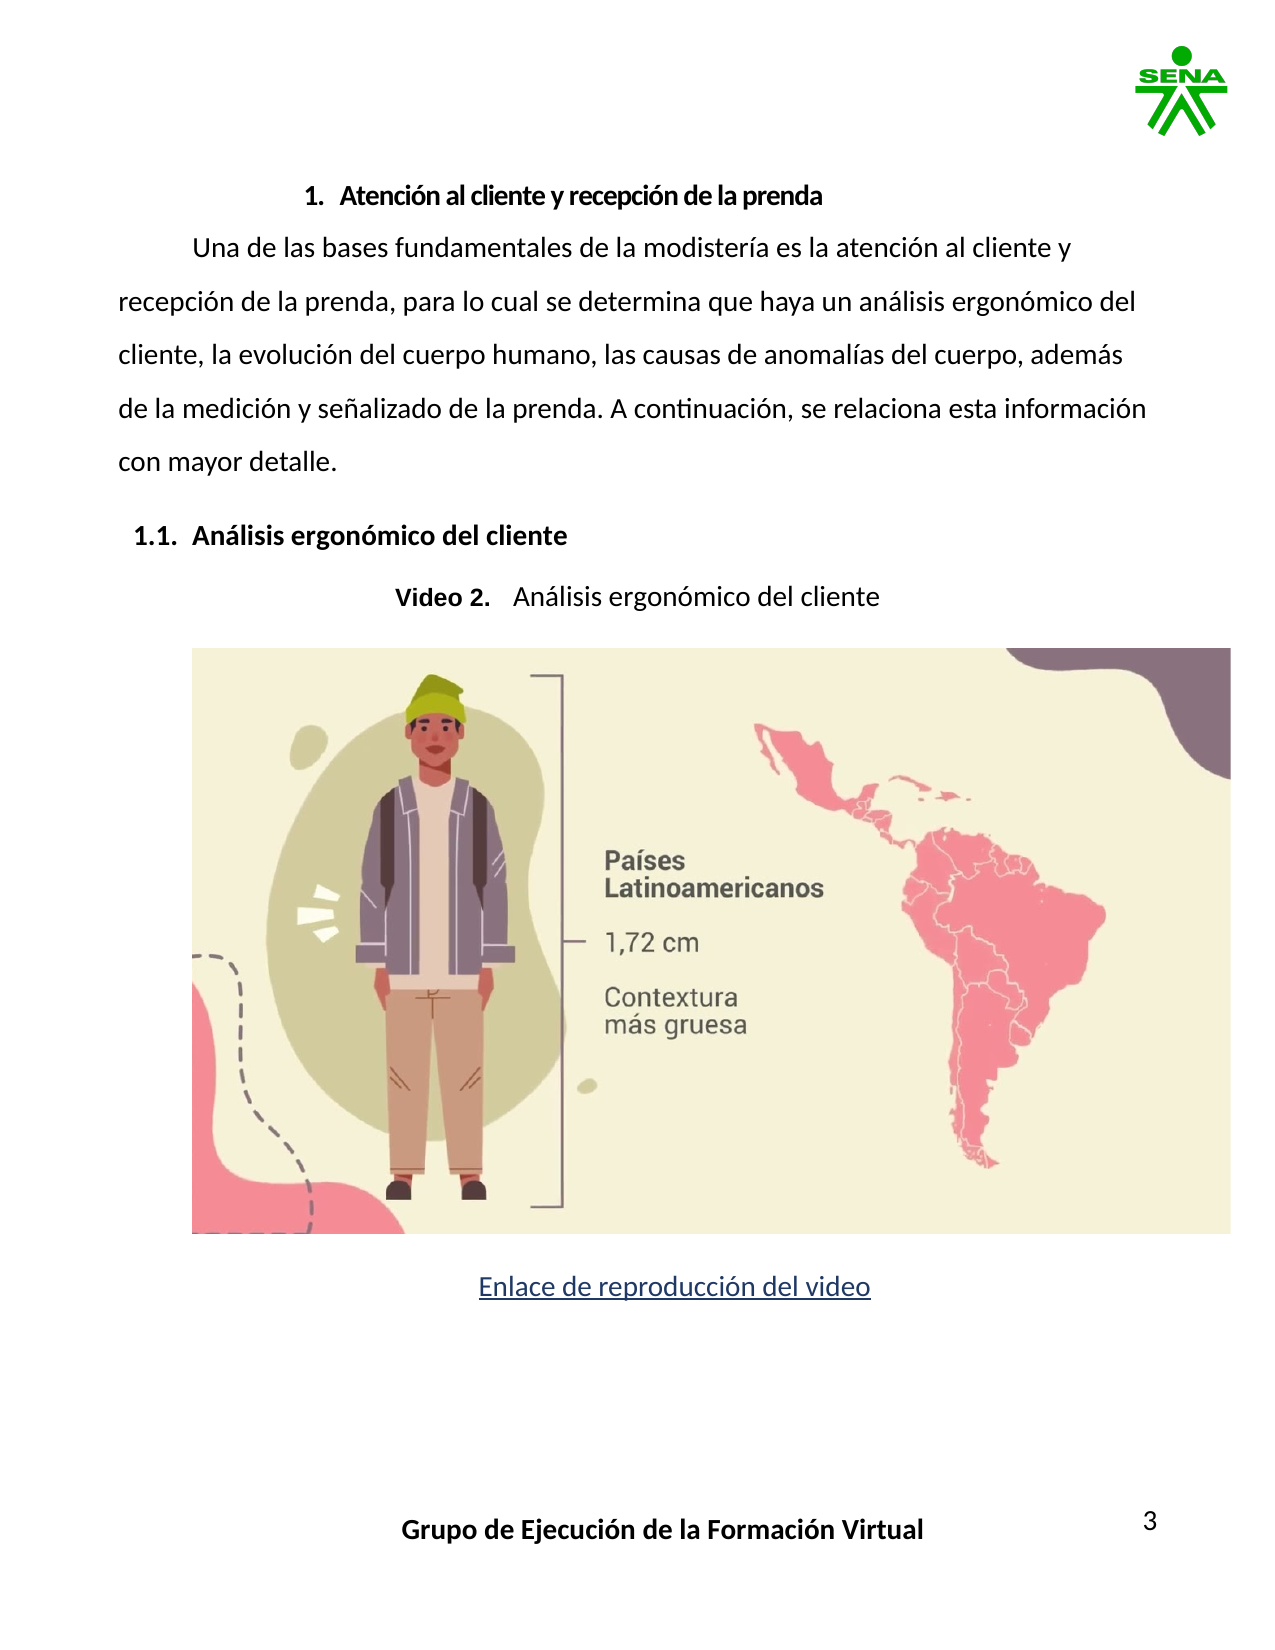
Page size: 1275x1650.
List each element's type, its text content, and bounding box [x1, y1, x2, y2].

subtitle Análisis ergonómico del cliente [133, 517, 1157, 553]
text Una de las bases fundamentales de la modistería es la atención al cliente y recepción de la prenda, para lo cual se determina que haya un análisis ergonómico del cliente, la evolución del cuerpo humano, las causas de anomalías del cuerpo, además de la medición y señalizado de la prenda. A continuación, se relaciona esta información con mayor detalle. [118, 229, 1157, 479]
text Enlace de reproducción del video [118, 1268, 1157, 1303]
picture [1135, 46, 1228, 136]
subtitle Atención al cliente y recepción de la prenda [229, 177, 1157, 213]
picture [192, 648, 1231, 1234]
text Análisis ergonómico del cliente [118, 578, 1157, 614]
